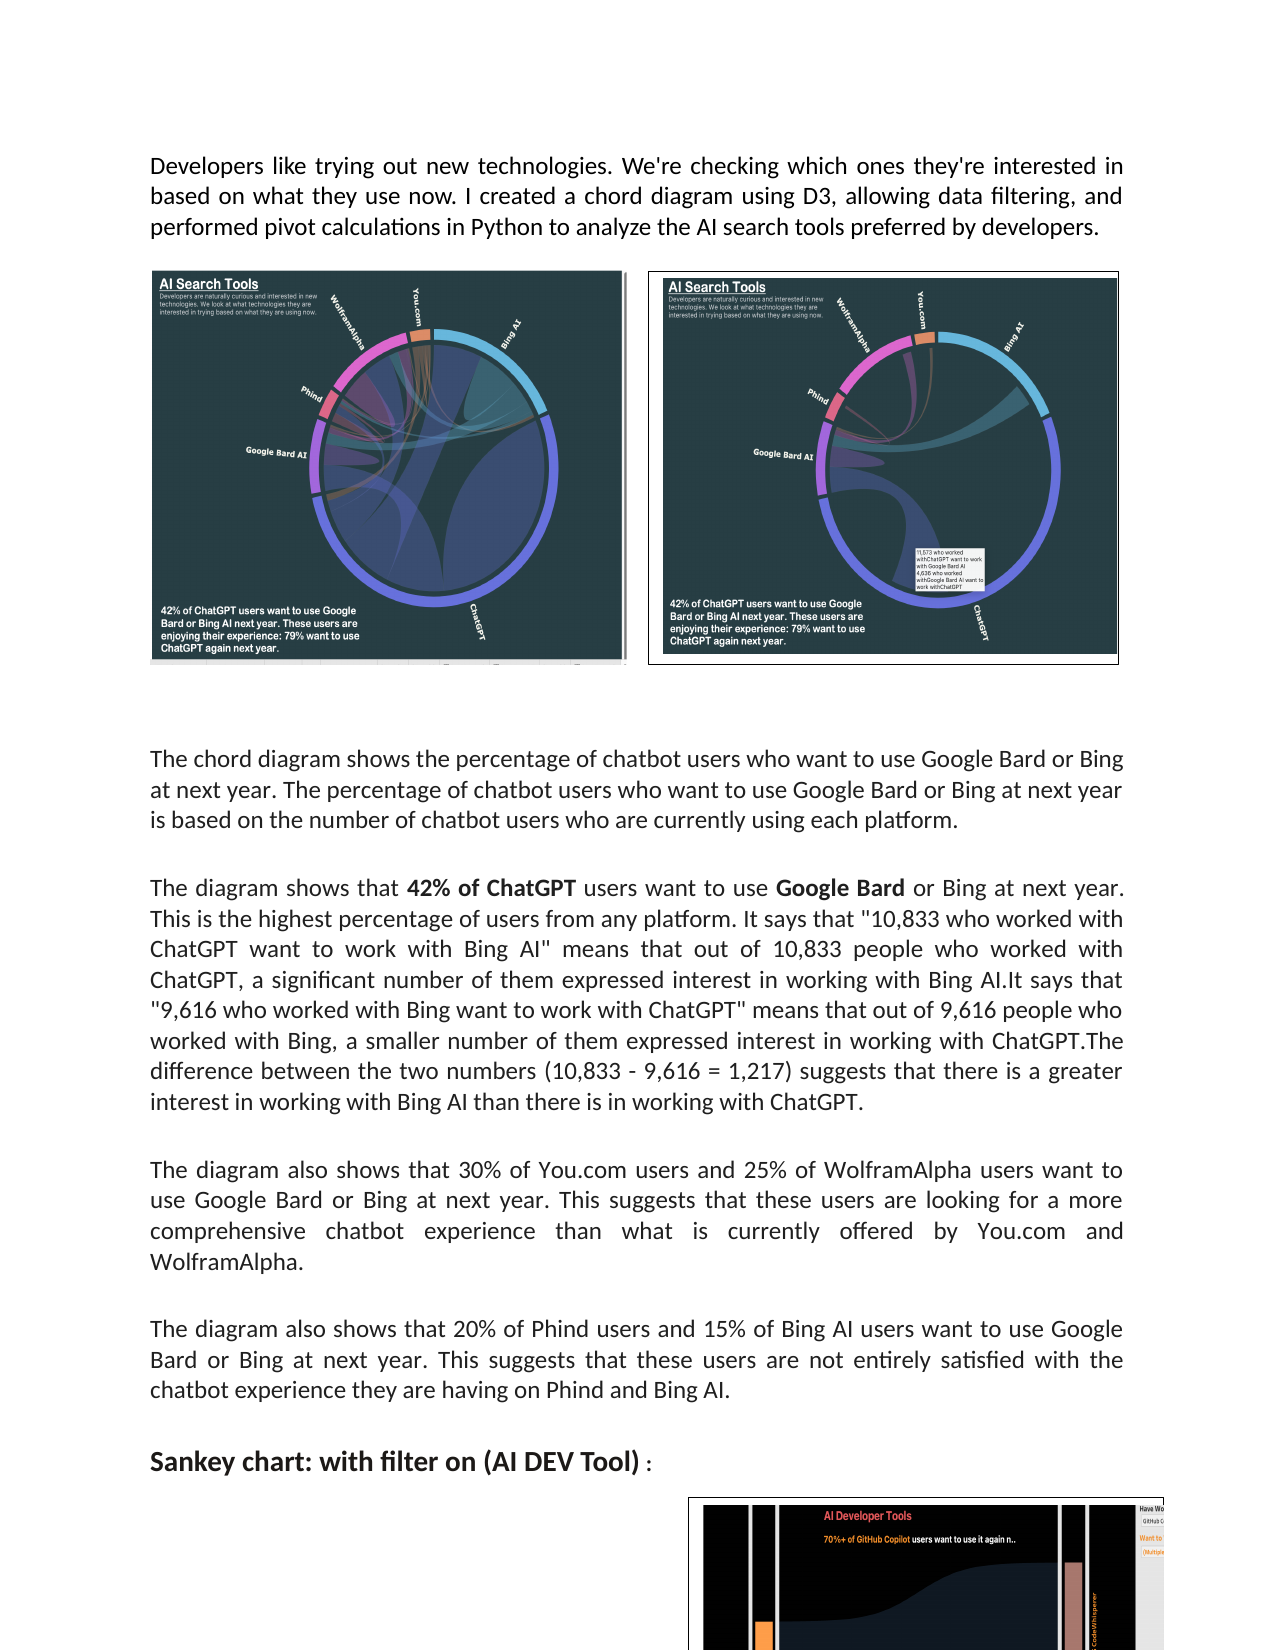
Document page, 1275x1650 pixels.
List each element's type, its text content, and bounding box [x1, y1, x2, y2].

text Sankey chart: with filter on (AI DEV Tool) : [640, 1443, 1125, 1478]
picture [663, 278, 1118, 654]
text The chord diagram shows the percentage of chatbot users who want to use Google Bard or Bing at next year. The percentage of chatbot users who want to use Google Bard or Bing at next year is based on the number of chatbot users who are currently using each platform. [150, 743, 1125, 835]
text The diagram also shows that 20% of Phind users and 15% of Bing AI users want to use Google Bard or Bing at next year. This suggests that these users are not entirely satisfied with the chatbot experience they are having on Phind and Bing AI. [150, 1314, 1125, 1405]
picture [150, 270, 627, 665]
text Developers like trying out new technologies. We're checking which ones they're interested in based on what they use now. I created a chord diagram using D3, allowing data filtering, and performed pivot calculations in Python to analyze the AI search tools preferred by developers. [150, 150, 1125, 242]
picture [703, 1505, 1164, 1650]
text The diagram also shows that 30% of You.com users and 25% of WolframAlpha users want to use Google Bard or Bing at next year. This suggests that these users are looking for a more comprehensive chatbot experience than what is currently offered by You.com and WolframAlpha. [150, 1154, 1125, 1276]
text The diagram shows that 42% of ChatGPT users want to use Google Bard or Bing at next year. This is the highest percentage of users from any platform. It says that "10,833 who worked with ChatGPT want to work with Bing AI" means that out of 10,833 people who worked with ChatGPT, a significant number of them expressed interest in working with Bing AI.It says that "9,616 who worked with Bing want to work with ChatGPT" means that out of 9,616 people who worked with Bing, a smaller number of them expressed interest in working with ChatGPT.The difference between the two numbers (10,833 - 9,616 = 1,217) suggests that there is a greater interest in working with Bing AI than there is in working with ChatGPT. [150, 872, 1125, 1117]
